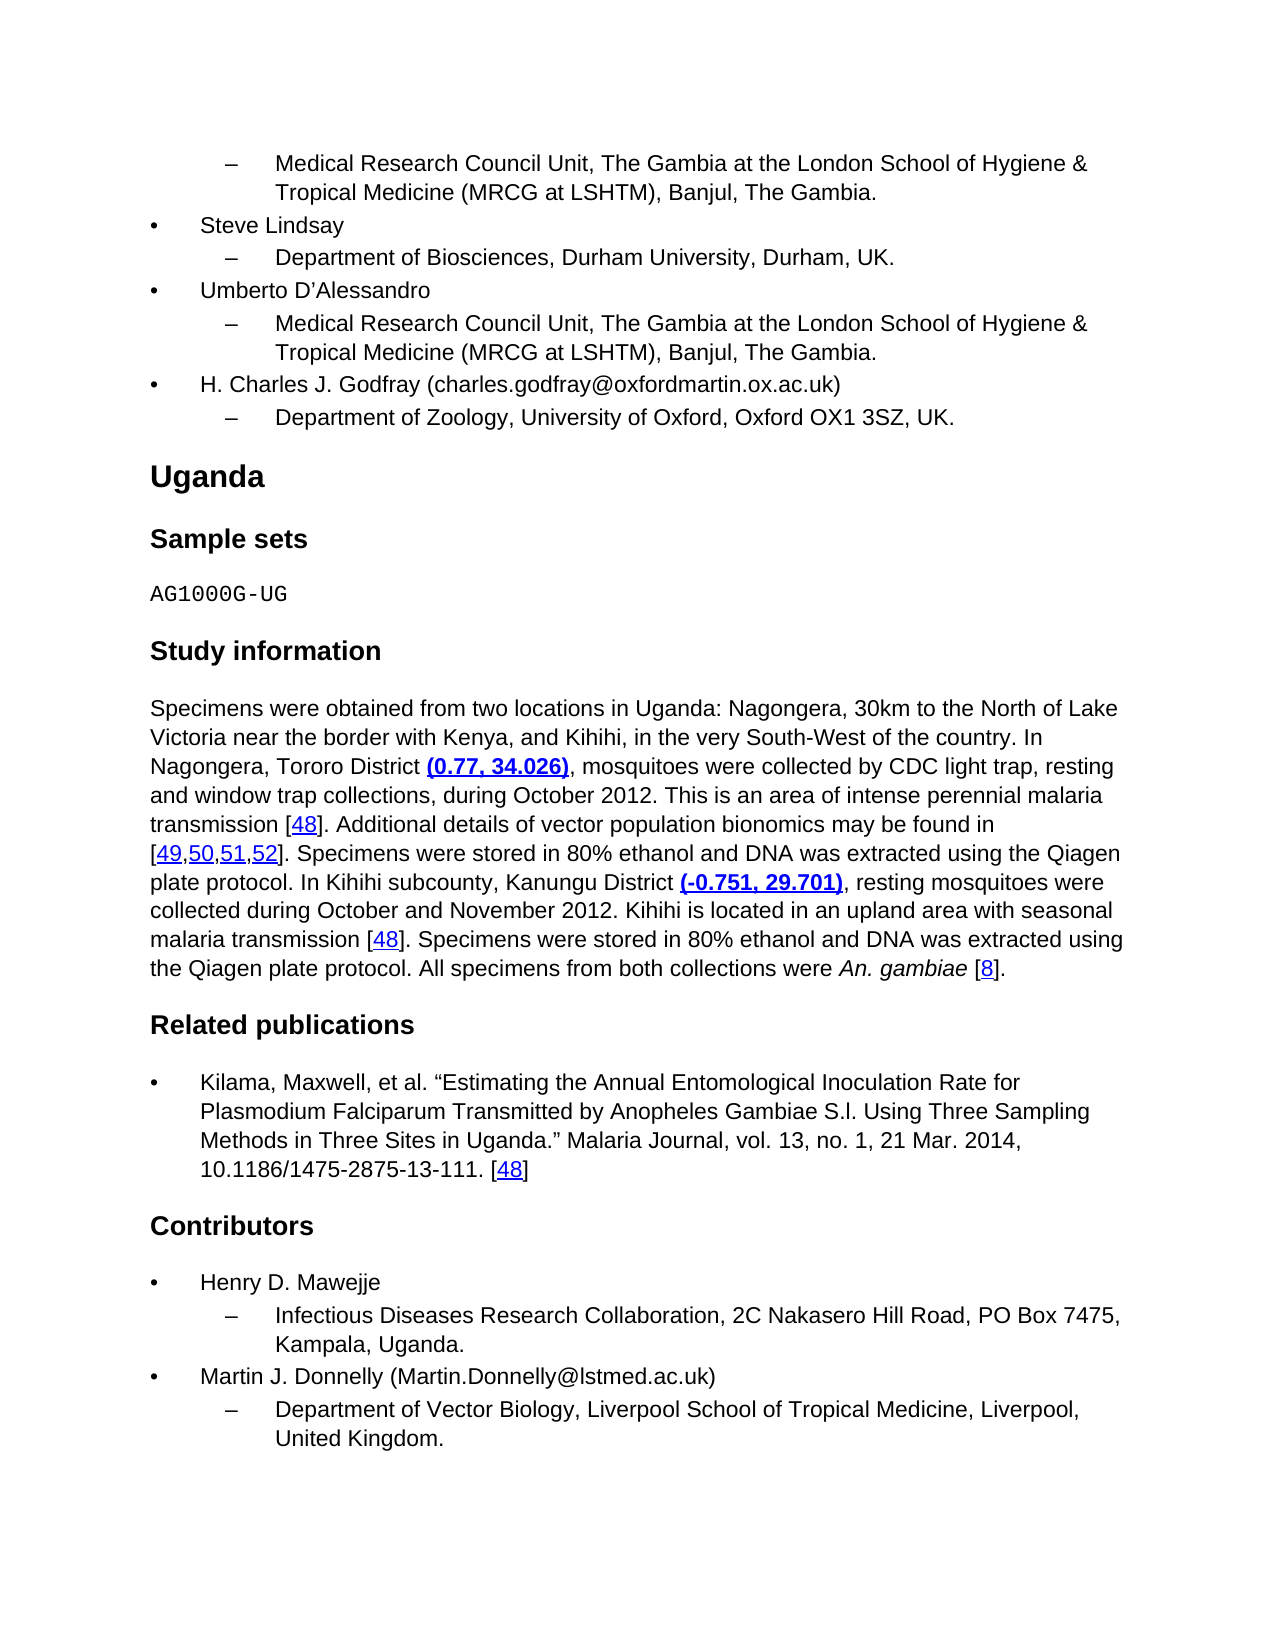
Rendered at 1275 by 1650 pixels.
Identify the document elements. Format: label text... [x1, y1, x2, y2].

list Steve Lindsay [150, 212, 1125, 238]
text AG1000G-UG [150, 582, 1125, 608]
list Department of Zoology, University of Oxford, Oxford OX1 3SZ, UK. [225, 404, 1125, 431]
list Medical Research Council Unit, The Gambia at the London School of Hygiene & Tropical Medicine (MRCG at LSHTM), Banjul, The Gambia. [225, 310, 1125, 365]
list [225, 1396, 1125, 1451]
list Henry D. Mawejje [150, 1269, 1125, 1295]
list Infectious Diseases Research Collaboration, 2C Nakasero Hill Road, PO Box 7475, Kampala, Uganda. [225, 1302, 1125, 1357]
list H. Charles J. Godfray (charles.godfray@oxfordmartin.ox.ac.uk) [150, 371, 1125, 398]
subtitle Sample sets [150, 523, 1125, 554]
list Umberto D’Alessandro [150, 277, 1125, 303]
subtitle Related publications [150, 1009, 1125, 1041]
list Department of Biosciences, Durham University, Durham, UK. [225, 244, 1125, 271]
list Martin J. Donnelly (Martin.Donnelly@lstmed.ac.uk) [150, 1363, 1125, 1390]
subtitle Uganda [150, 458, 1125, 494]
subtitle Study information [150, 635, 1125, 667]
list Medical Research Council Unit, The Gambia at the London School of Hygiene & Tropical Medicine (MRCG at LSHTM), Banjul, The Gambia. [225, 150, 1125, 205]
list Kilama, Maxwell, et al. “Estimating the Annual Entomological Inoculation Rate for Plasmodium Falciparum Transmitted by Anopheles Gambiae S.l. Using Three Sampling Methods in Three Sites in Uganda.” Malaria Journal, vol. 13, no. 1, 21 Mar. 2014, 10.1186/1475-2875-13-111. [48] [150, 1069, 1125, 1182]
subtitle Contributors [150, 1209, 1125, 1241]
text Specimens were obtained from two locations in Uganda: Nagongera, 30km to the North of Lake Victoria near the border with Kenya, and Kihihi, in the very South-West of the country. In Nagongera, Tororo District (0.77, 34.026), mosquitoes were collected by CDC light trap, resting and window trap collections, during October 2012. This is an area of intense perennial malaria transmission [48]. Additional details of vector population bionomics may be found in [49,50,51,52]. Specimens were stored in 80% ethanol and DNA was extracted using the Qiagen plate protocol. In Kihihi subcounty, Kanungu District (-0.751, 29.701), resting mosquitoes were collected during October and November 2012. Kihihi is located in an upland area with seasonal malaria transmission [48]. Specimens were stored in 80% ethanol and DNA was extracted using the Qiagen plate protocol. All specimens from both collections were An. gambiae [8]. [150, 695, 1125, 982]
